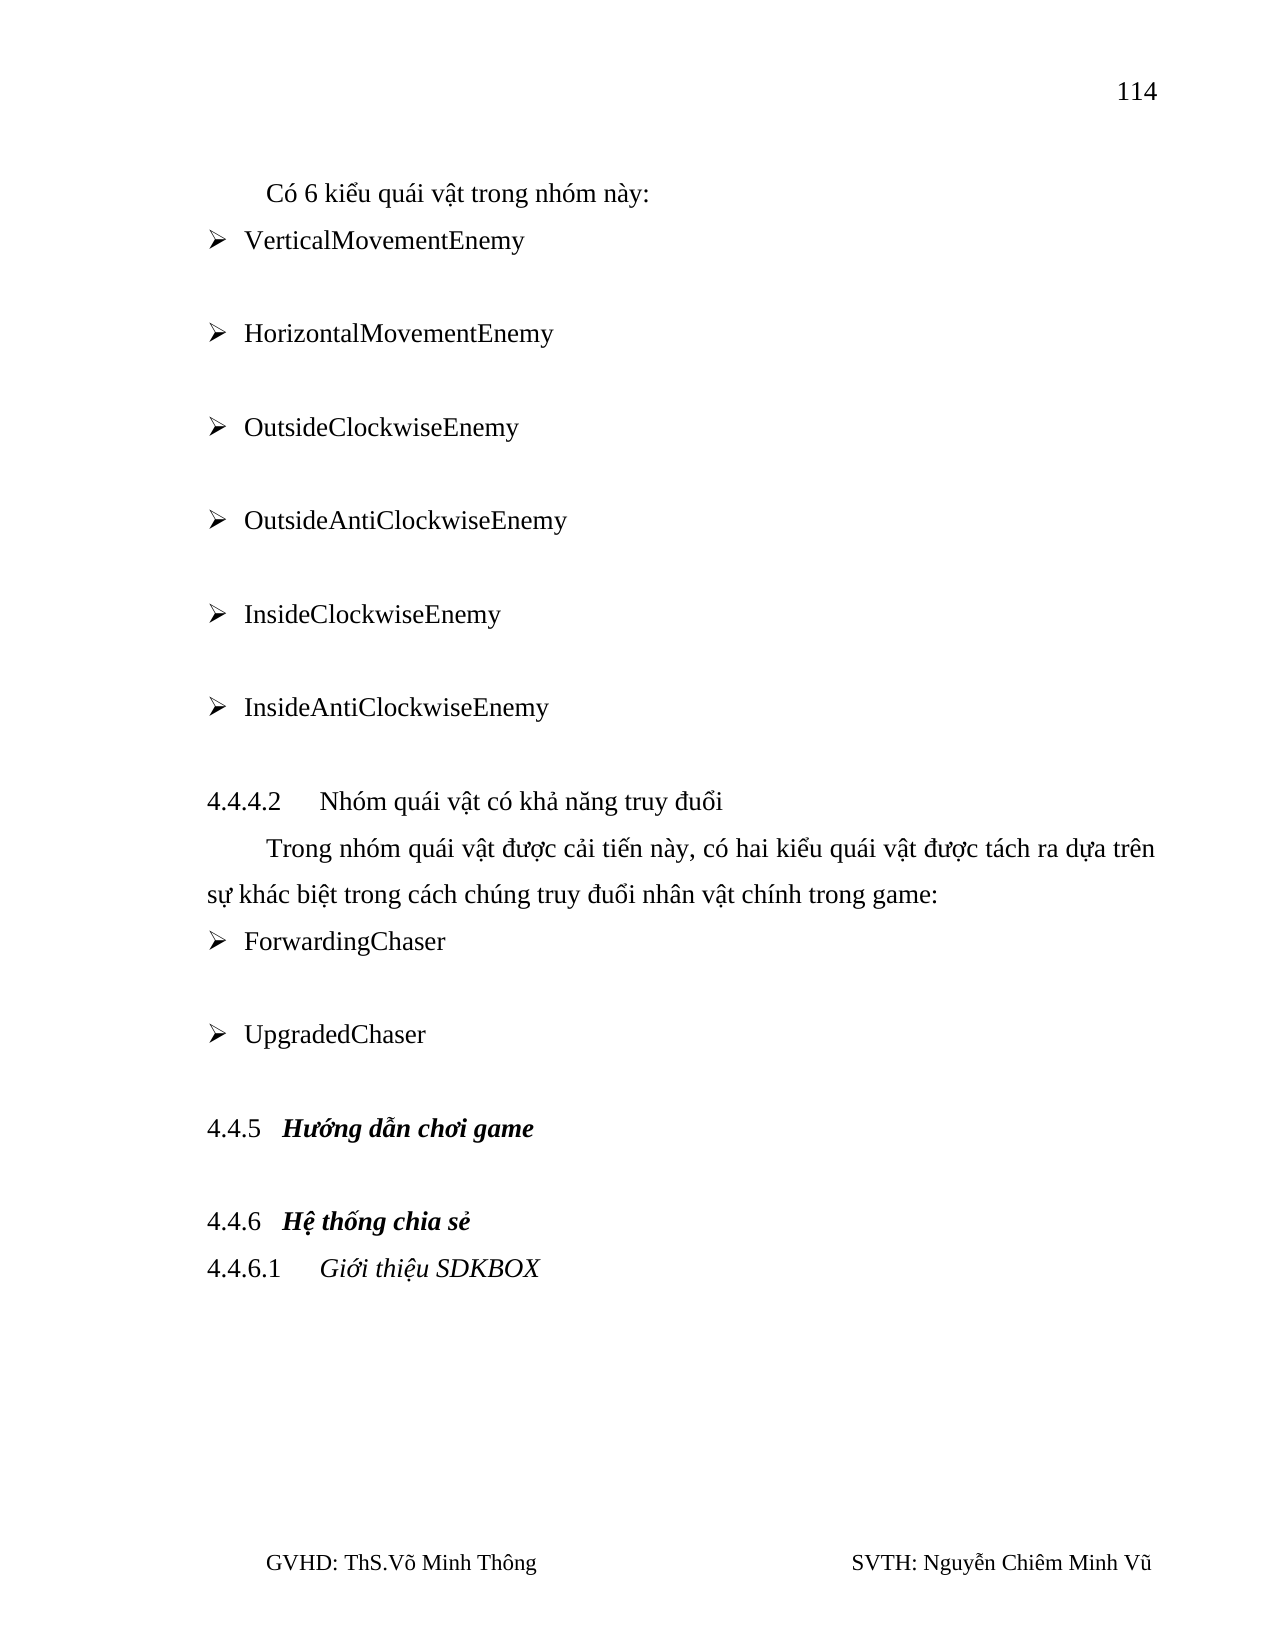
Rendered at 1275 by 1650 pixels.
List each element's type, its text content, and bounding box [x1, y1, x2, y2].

text OutsideClockwiseEnemy [207, 411, 1157, 442]
text VerticalMovementEnemy [207, 224, 1157, 255]
text HorizontalMovementEnemy [207, 317, 1157, 349]
text Có 6 kiểu quái vật trong nhóm này: [207, 177, 1157, 208]
subtitle Nhóm quái vật có khả năng truy đuổi [207, 785, 1157, 816]
text InsideAntiClockwiseEnemy [207, 692, 1157, 723]
text UpgradedChaser [207, 1019, 1157, 1050]
text Trong nhóm quái vật được cải tiến này, có hai kiểu quái vật được tách ra dựa trên sự khác biệt trong cách chúng truy đuổi nhân vật chính trong game: [207, 832, 1157, 909]
subtitle Hệ thống chia sẻ [207, 1206, 1157, 1237]
subtitle Hướng dẫn chơi game [207, 1112, 1157, 1143]
text ForwardingChaser [207, 925, 1157, 956]
subtitle Giới thiệu SDKBOX [207, 1252, 1157, 1283]
text OutsideAntiClockwiseEnemy [207, 504, 1157, 536]
text InsideClockwiseEnemy [207, 598, 1157, 629]
